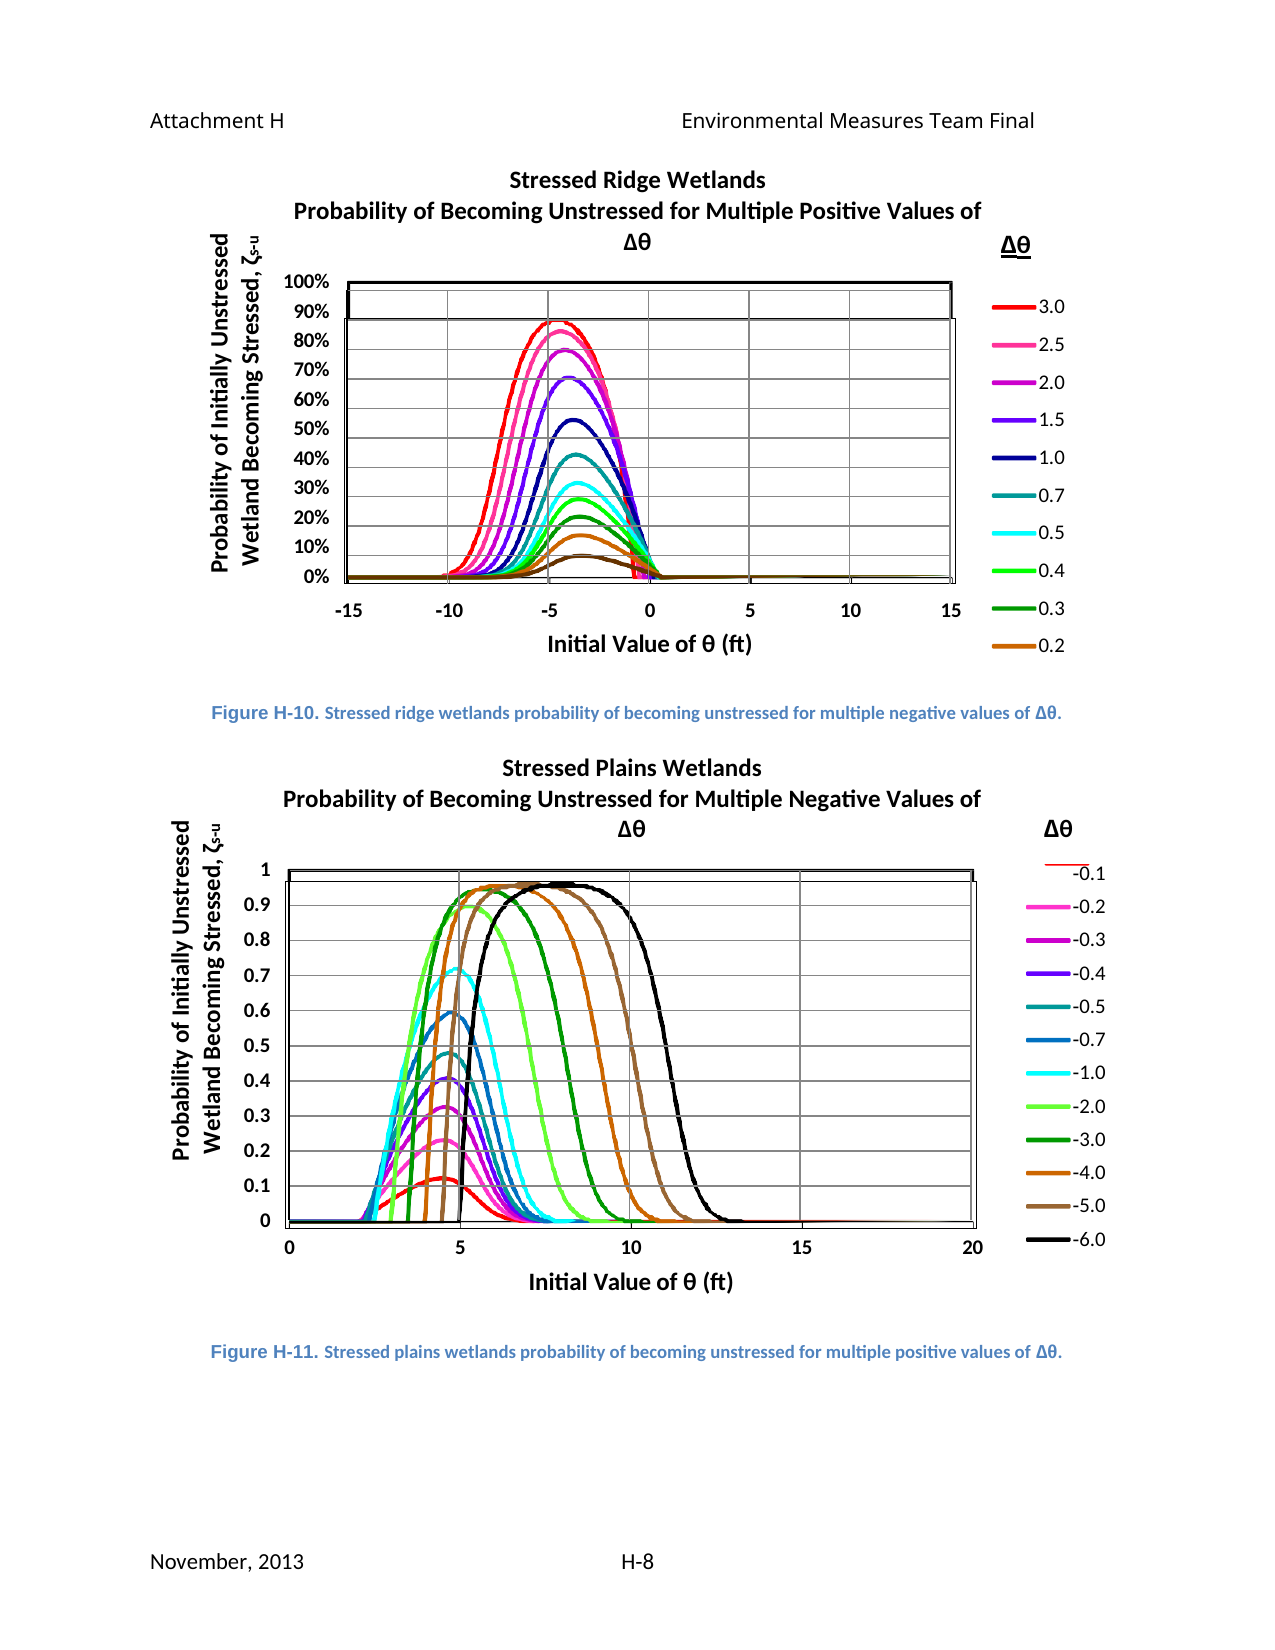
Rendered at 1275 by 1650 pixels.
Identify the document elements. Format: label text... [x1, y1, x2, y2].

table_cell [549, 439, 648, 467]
text 50% [139, 416, 329, 441]
text ‐4.0 [1072, 1159, 1275, 1185]
picture [630, 1152, 799, 1185]
text ‐1.0 [1072, 1059, 1275, 1085]
subtitle Initial Value of θ (ft) [338, 628, 962, 659]
picture [801, 882, 970, 905]
text Probability of Becoming Unstressed for Multiple Negative Values of Δθ [267, 783, 997, 844]
text 0.7 [1038, 482, 1275, 507]
text 80% [139, 327, 329, 353]
text 0 5 10 15 20 [270, 1234, 997, 1260]
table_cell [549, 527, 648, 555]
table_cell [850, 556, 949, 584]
picture [801, 976, 970, 1010]
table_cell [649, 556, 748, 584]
picture [630, 976, 799, 1010]
text 60% [139, 386, 329, 412]
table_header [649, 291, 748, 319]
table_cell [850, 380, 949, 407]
text 0.8 [241, 927, 272, 952]
picture [460, 906, 629, 940]
text 2.0 [1038, 369, 1275, 394]
picture [630, 1117, 799, 1150]
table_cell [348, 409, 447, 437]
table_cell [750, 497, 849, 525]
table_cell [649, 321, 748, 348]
text ‐15 ‐10 ‐5 0 5 10 15 [335, 597, 962, 622]
picture [801, 1011, 970, 1045]
text 0% [139, 563, 329, 588]
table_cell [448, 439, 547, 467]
text 0.3 [1038, 595, 1275, 620]
text 0.2 [241, 1137, 272, 1163]
picture [630, 882, 799, 905]
text 0.2 [1038, 632, 1275, 658]
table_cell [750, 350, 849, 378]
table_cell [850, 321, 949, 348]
text ‐6.0 [1072, 1226, 1275, 1251]
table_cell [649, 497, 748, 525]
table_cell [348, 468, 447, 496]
subtitle Stressed Plains Wetlands [267, 752, 997, 783]
picture [290, 882, 458, 905]
text 70% [139, 357, 329, 382]
text ‐0.3 [1072, 927, 1275, 952]
picture [630, 941, 799, 975]
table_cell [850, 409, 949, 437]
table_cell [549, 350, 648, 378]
picture [801, 1047, 970, 1080]
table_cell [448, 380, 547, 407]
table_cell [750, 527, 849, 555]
picture [460, 1082, 629, 1115]
text Figure H-11. Stressed plains wetlands probability of becoming unstressed for multiple positive values of ∆θ. [210, 1340, 1120, 1363]
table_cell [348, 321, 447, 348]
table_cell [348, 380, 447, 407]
text 10% [139, 533, 329, 559]
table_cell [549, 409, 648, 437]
text 0.7 [241, 962, 272, 987]
text ‐0.4 [1072, 960, 1275, 985]
text 2.5 [1038, 331, 1275, 357]
text 0.4 [1038, 557, 1275, 583]
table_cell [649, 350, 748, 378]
text Probability of Becoming Unstressed for Multiple Positive Values of [139, 195, 1136, 226]
text 100% [139, 268, 329, 294]
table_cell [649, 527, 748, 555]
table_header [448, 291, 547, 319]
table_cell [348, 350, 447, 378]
picture [290, 906, 458, 940]
picture [460, 1117, 629, 1150]
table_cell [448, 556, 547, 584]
text ‐0.5 [1072, 993, 1275, 1018]
text 0.1 [241, 1172, 272, 1198]
text 0.5 [241, 1032, 272, 1057]
text 1 [241, 857, 288, 882]
picture [630, 906, 799, 940]
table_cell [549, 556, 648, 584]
text ‐5.0 [1072, 1193, 1275, 1218]
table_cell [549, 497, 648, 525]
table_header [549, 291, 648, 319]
picture [630, 1047, 799, 1080]
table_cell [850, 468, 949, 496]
picture [460, 1011, 629, 1045]
picture [290, 1047, 458, 1080]
picture [290, 1011, 458, 1045]
picture [801, 1082, 970, 1115]
picture [290, 941, 458, 975]
picture [460, 1047, 629, 1080]
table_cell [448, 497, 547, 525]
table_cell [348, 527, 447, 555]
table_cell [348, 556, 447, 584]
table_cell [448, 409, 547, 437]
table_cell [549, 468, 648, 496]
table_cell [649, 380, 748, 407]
picture [460, 976, 629, 1010]
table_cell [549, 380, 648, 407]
text 0.4 [241, 1067, 272, 1092]
text Figure H-10. Stressed ridge wetlands probability of becoming unstressed for multiple negative values of ∆θ. [211, 702, 1120, 724]
text Δθ ∆θ [623, 226, 1120, 260]
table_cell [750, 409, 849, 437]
text 0.3 [241, 1102, 272, 1127]
text 0.5 [1038, 519, 1275, 545]
picture [951, 319, 955, 583]
picture [801, 941, 970, 975]
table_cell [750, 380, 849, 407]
subtitle Initial Value of θ (ft) [265, 1266, 997, 1296]
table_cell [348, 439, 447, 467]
text ‐0.7 [1072, 1026, 1275, 1052]
picture [290, 1117, 458, 1150]
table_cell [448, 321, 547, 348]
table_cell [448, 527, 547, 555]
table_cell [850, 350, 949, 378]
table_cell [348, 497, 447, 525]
text ‐0.2 [1072, 893, 1275, 919]
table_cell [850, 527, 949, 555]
picture [460, 941, 629, 975]
text 0.6 [241, 997, 272, 1022]
picture [290, 1082, 458, 1115]
picture [801, 906, 970, 940]
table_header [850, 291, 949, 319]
text 40% [139, 445, 329, 471]
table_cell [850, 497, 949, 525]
picture [801, 1117, 970, 1150]
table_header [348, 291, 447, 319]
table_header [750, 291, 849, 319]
picture [630, 1082, 799, 1115]
text 1.0 [1038, 444, 1275, 469]
text 30% [139, 474, 329, 500]
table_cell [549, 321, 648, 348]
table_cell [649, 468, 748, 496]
text 0.9 [241, 892, 272, 917]
picture [290, 976, 458, 1010]
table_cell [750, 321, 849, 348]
text ‐3.0 [1072, 1126, 1275, 1151]
picture [288, 882, 976, 1228]
text 3.0 [1038, 294, 1275, 319]
text ‐2.0 [1072, 1093, 1275, 1118]
text 1.5 [1038, 407, 1275, 432]
text 90% [139, 298, 329, 323]
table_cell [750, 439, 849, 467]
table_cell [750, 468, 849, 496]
picture [630, 1011, 799, 1045]
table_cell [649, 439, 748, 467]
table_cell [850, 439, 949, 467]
text 0 [241, 1207, 288, 1233]
picture [460, 882, 629, 905]
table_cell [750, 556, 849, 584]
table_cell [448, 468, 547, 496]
picture [460, 1152, 629, 1185]
subtitle Stressed Ridge Wetlands [139, 164, 1136, 195]
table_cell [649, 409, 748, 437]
picture [801, 1152, 970, 1185]
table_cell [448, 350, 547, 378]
text 20% [139, 504, 329, 529]
picture [290, 1152, 458, 1185]
